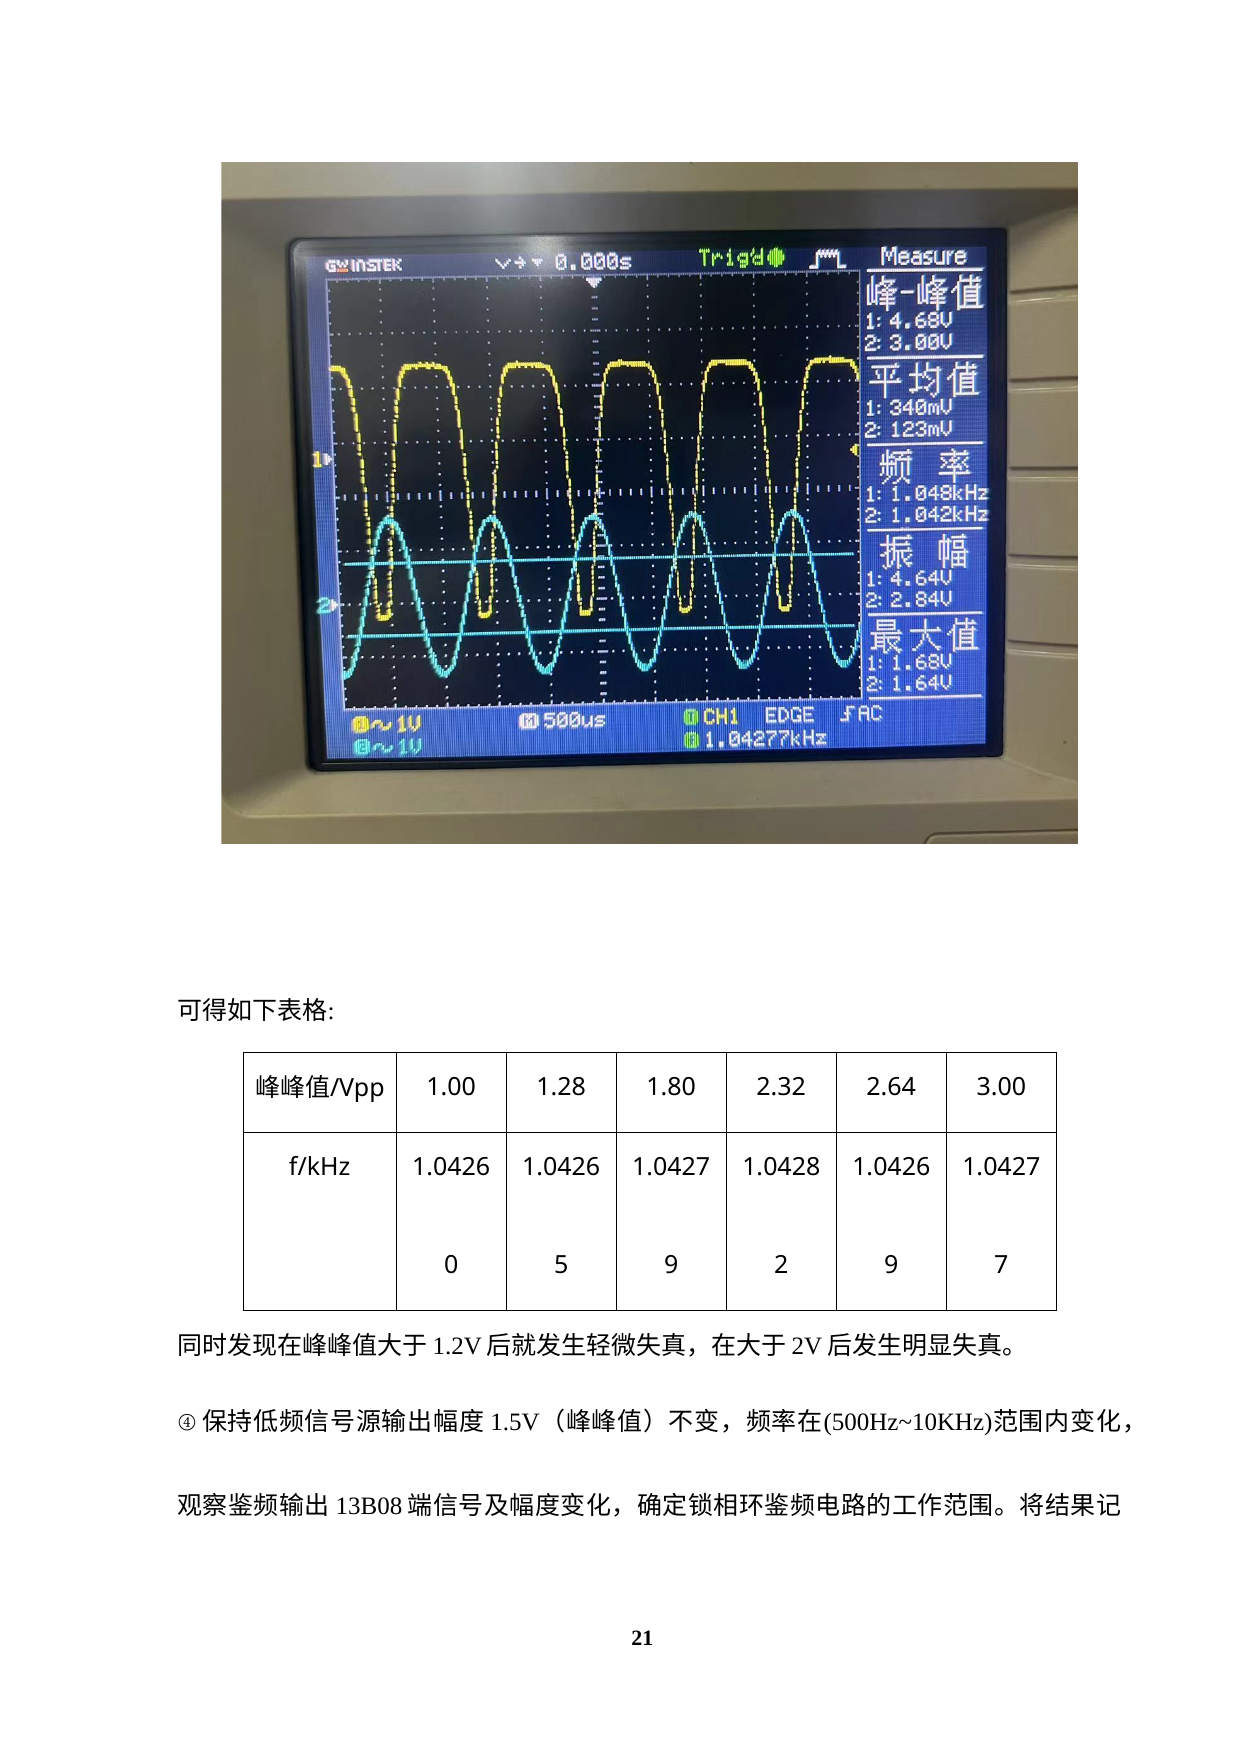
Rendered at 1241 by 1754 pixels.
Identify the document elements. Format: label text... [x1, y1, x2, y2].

table_header 1.00 [397, 1053, 506, 1132]
table_cell 1.04282 [727, 1133, 836, 1310]
table_cell 1.04260 [397, 1133, 506, 1310]
table_header 峰峰值/Vpp [244, 1053, 396, 1132]
picture [221, 162, 1078, 844]
table_header 3.00 [947, 1053, 1056, 1132]
table_cell f/kHz [244, 1133, 396, 1310]
table_header 1.28 [507, 1053, 616, 1132]
table_cell 1.04265 [507, 1133, 616, 1310]
table_header 2.32 [727, 1053, 836, 1132]
table_cell 1.04279 [617, 1133, 726, 1310]
table_header 1.80 [617, 1053, 726, 1132]
table_cell 1.04277 [947, 1133, 1056, 1310]
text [177, 1387, 1122, 1536]
table_header 2.64 [837, 1053, 946, 1132]
table_cell 1.04269 [837, 1133, 946, 1310]
text 可得如下表格: [177, 976, 1122, 1041]
text 同时发现在峰峰值大于1.2V后就发生轻微失真，在大于2V后发生明显失真。 [177, 1311, 1122, 1376]
